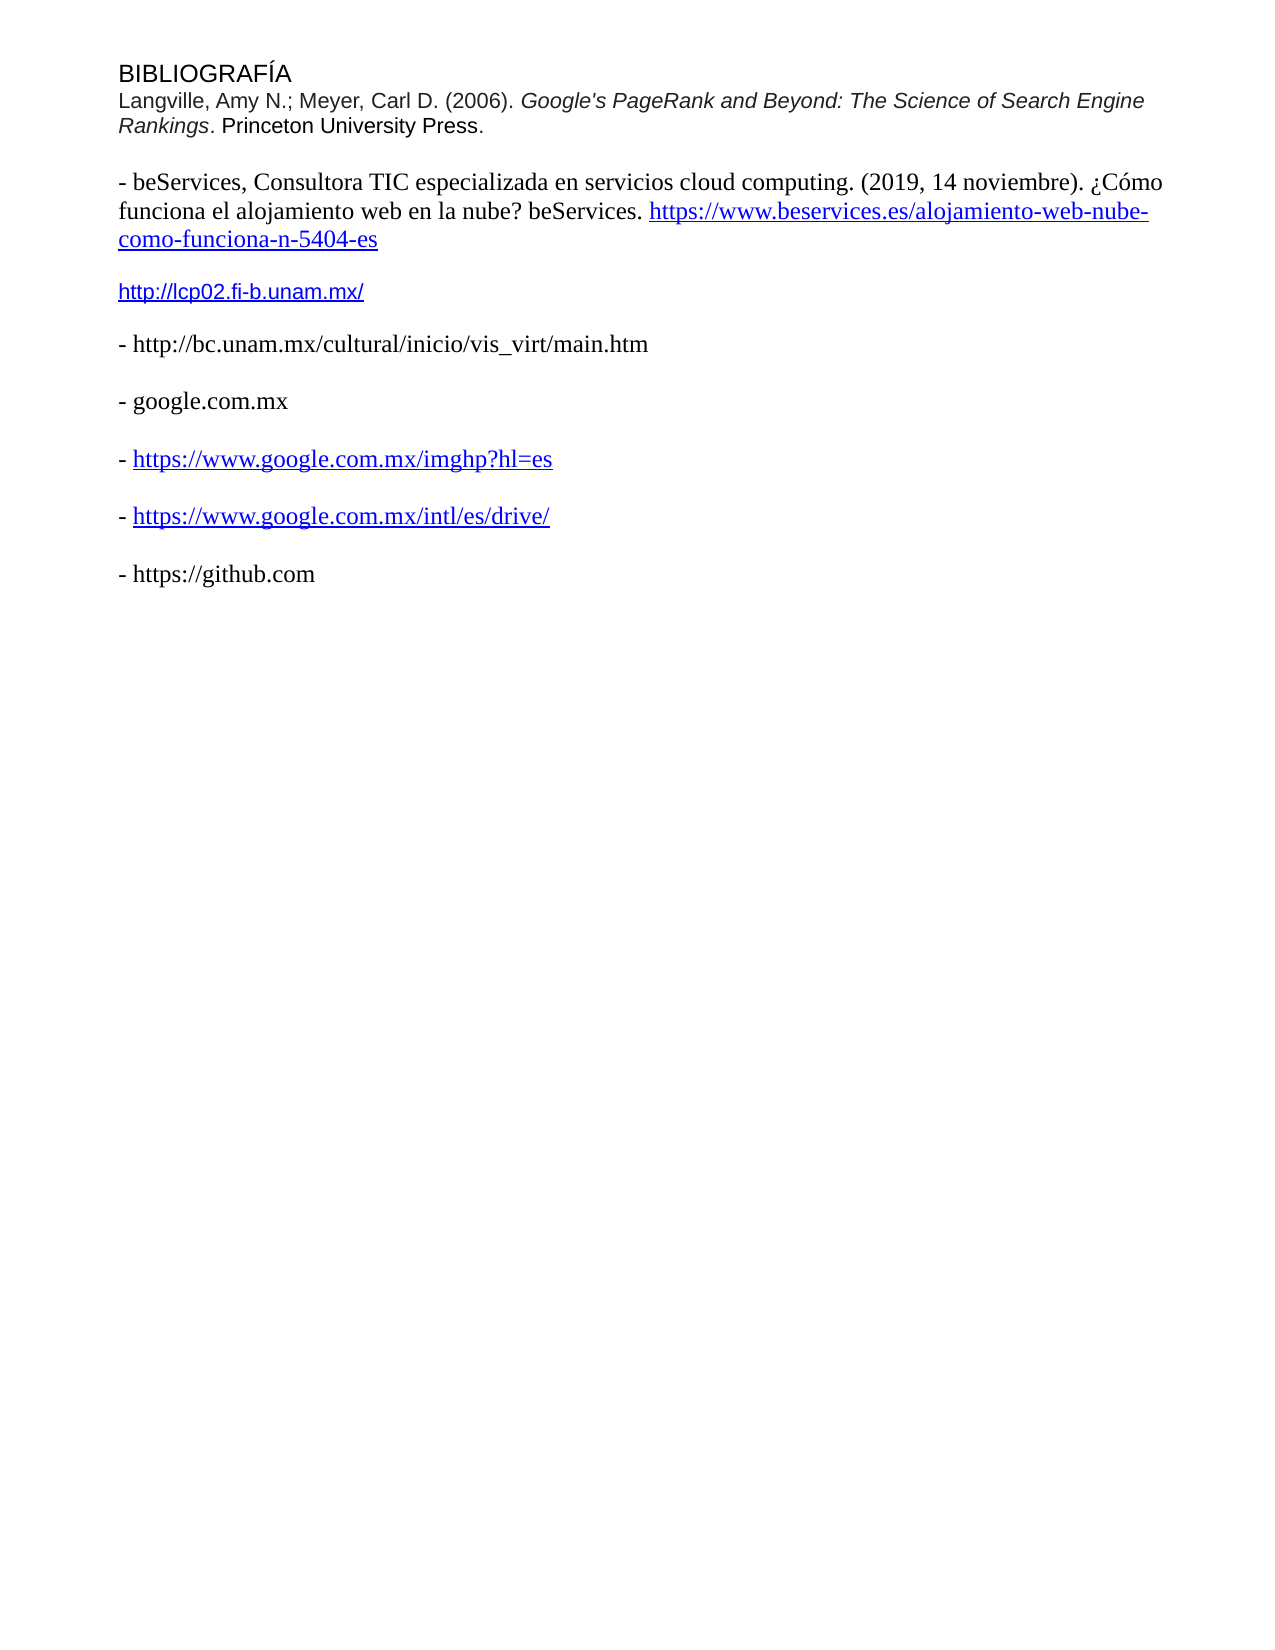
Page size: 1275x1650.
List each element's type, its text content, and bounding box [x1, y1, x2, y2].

text BIBLIOGRAFÍA [118, 59, 1205, 88]
text - google.com.mx [118, 386, 1205, 415]
text Langville, Amy N.; Meyer, Carl D. (2006). Google's PageRank and Beyond: The Science of Search Engine Rankings. Princeton University Press. [484, 88, 1205, 138]
text - beServices, Consultora TIC especializada en servicios cloud computing. (2019, 14 noviembre). ¿Cómo funciona el alojamiento web en la nube? beServices. https://www.beservices.es/alojamiento-web-nube-como-funciona-n-5404-es [118, 167, 1205, 253]
text - https://www.google.com.mx/intl/es/drive/ [118, 501, 1205, 530]
text - https://github.com [118, 559, 1205, 588]
text http://lcp02.fi-b.unam.mx/ [118, 278, 1205, 304]
text - http://bc.unam.mx/cultural/inicio/vis_virt/main.htm [118, 329, 1205, 358]
text - https://www.google.com.mx/imghp?hl=es [118, 444, 1205, 473]
